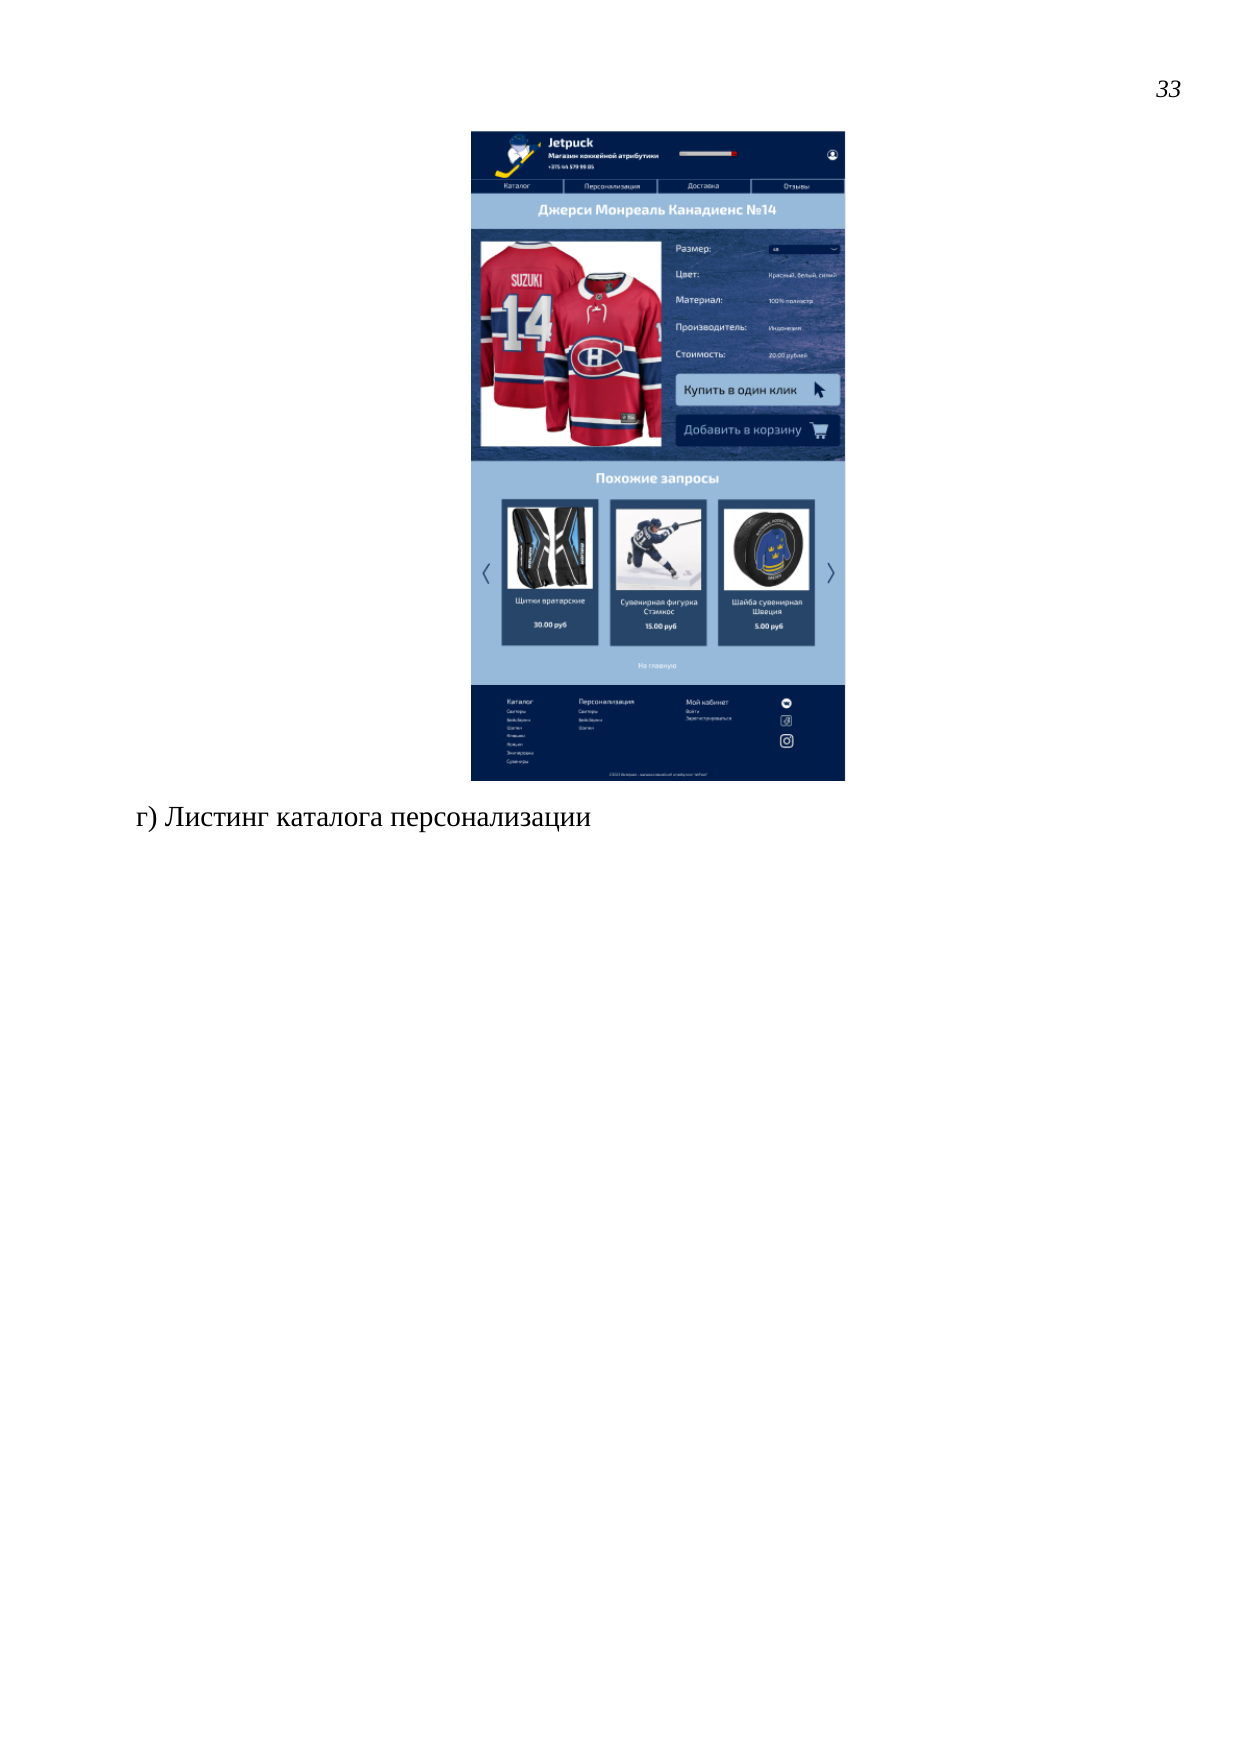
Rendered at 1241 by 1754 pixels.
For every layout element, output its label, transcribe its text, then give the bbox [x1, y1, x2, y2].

text г) Листинг каталога персонализации [136, 799, 1181, 832]
picture [471, 131, 846, 781]
